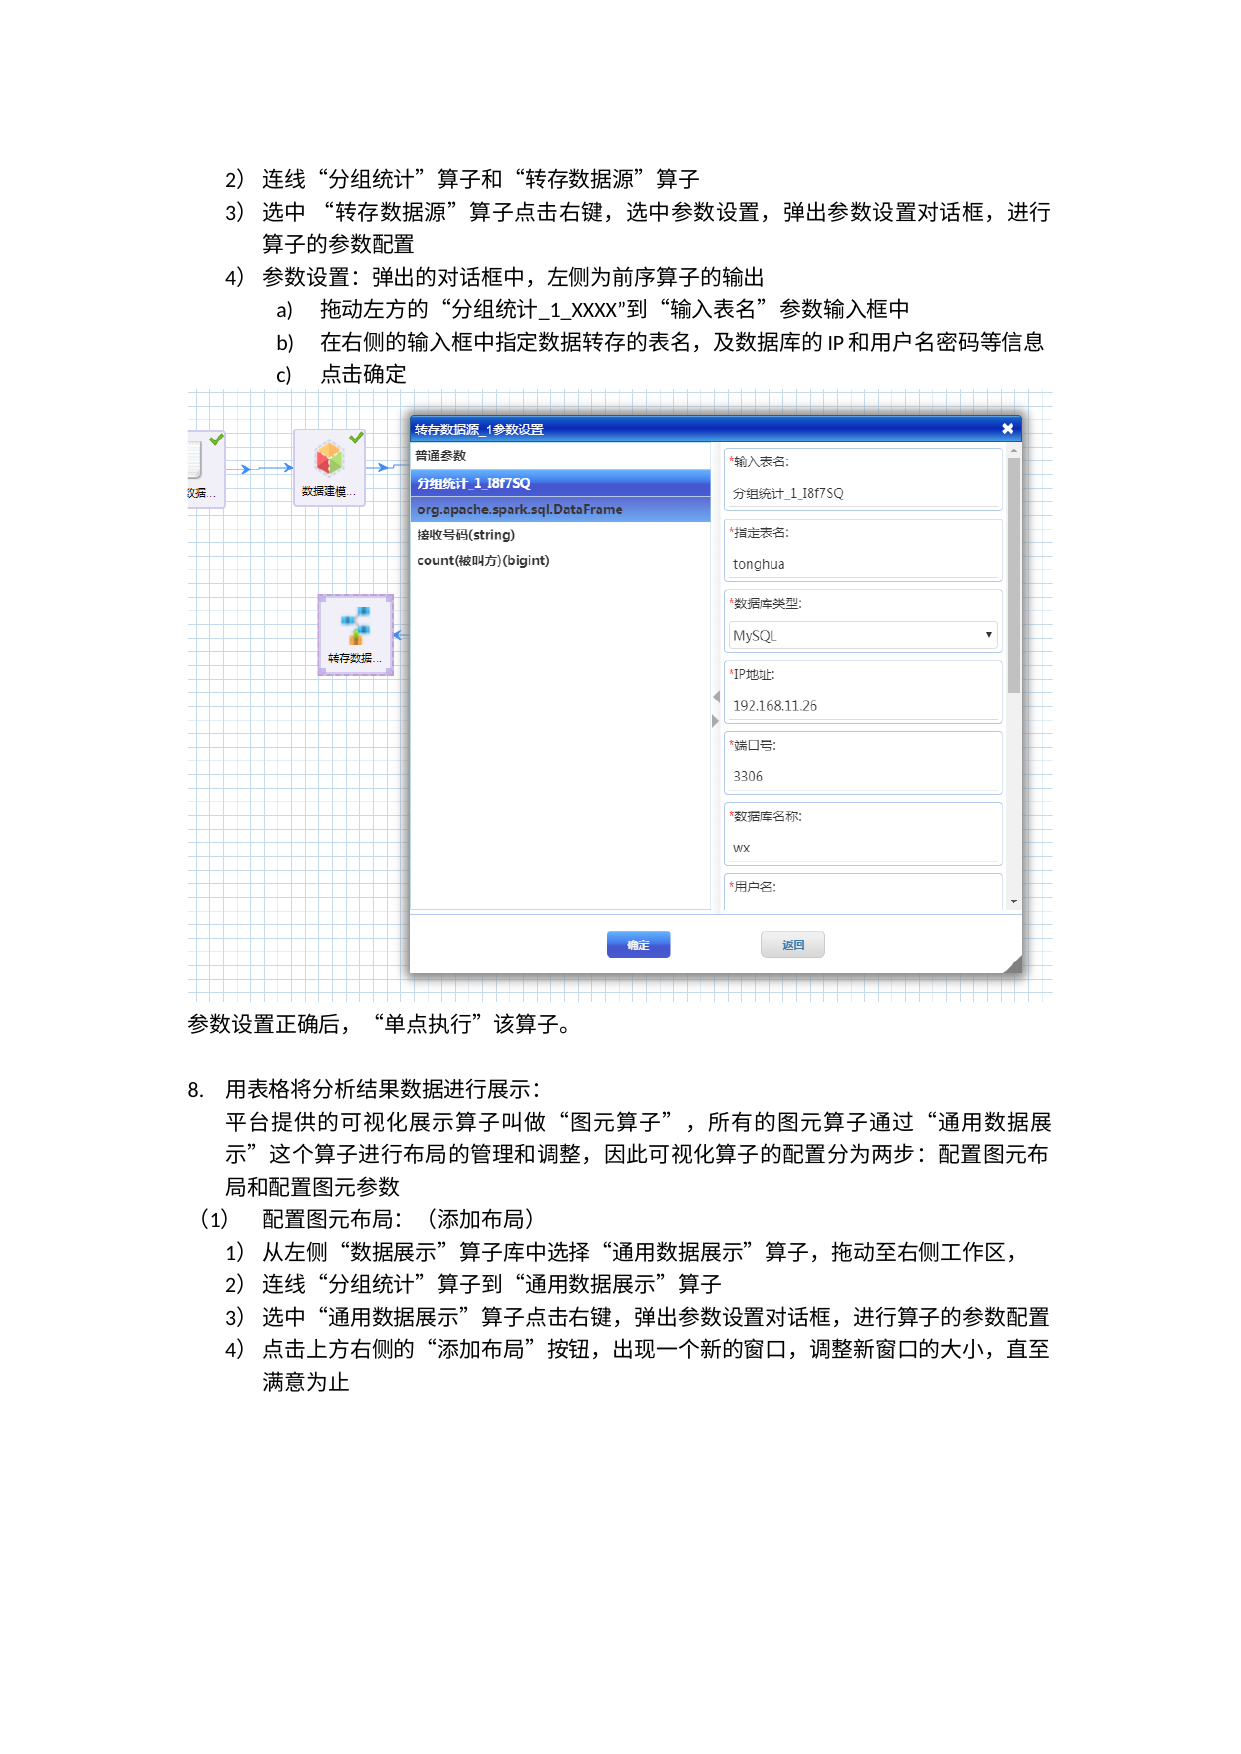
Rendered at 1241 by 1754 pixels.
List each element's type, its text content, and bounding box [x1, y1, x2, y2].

list 连线“分组统计”算子和“转存数据源”算子 [225, 162, 1053, 194]
list 从左侧“数据展示”算子库中选择“通用数据展示”算子，拖动至右侧工作区， [225, 1234, 1053, 1267]
list 平台提供的可视化展示算子叫做“图元算子”，所有的图元算子通过“通用数据展示”这个算子进行布局的管理和调整，因此可视化算子的配置分为两步：配置图元布局和配置图元参数 [225, 1104, 1053, 1202]
list 点击上方右侧的“添加布局”按钮，出现一个新的窗口，调整新窗口的大小，直至满意为止 [225, 1332, 1053, 1397]
list 连线“分组统计”算子到“通用数据展示”算子 [225, 1267, 1053, 1299]
list 在右侧的输入框中指定数据转存的表名，及数据库的IP和用户名密码等信息 [276, 324, 1053, 357]
picture [187, 389, 1053, 1002]
list 用表格将分析结果数据进行展示： [187, 1072, 1053, 1104]
text 参数设置正确后，“单点执行”该算子。 [187, 1007, 1053, 1039]
list 拖动左方的“分组统计_1_XXXX”到“输入表名”参数输入框中 [276, 292, 1053, 324]
list 配置图元布局：（添加布局） [187, 1202, 1053, 1234]
list 点击确定 [276, 357, 1053, 389]
list 参数设置：弹出的对话框中，左侧为前序算子的输出 [225, 259, 1053, 292]
list 选中 “转存数据源”算子点击右键，选中参数设置，弹出参数设置对话框，进行算子的参数配置 [225, 194, 1053, 259]
list 选中“通用数据展示”算子点击右键，弹出参数设置对话框，进行算子的参数配置 [225, 1299, 1053, 1332]
